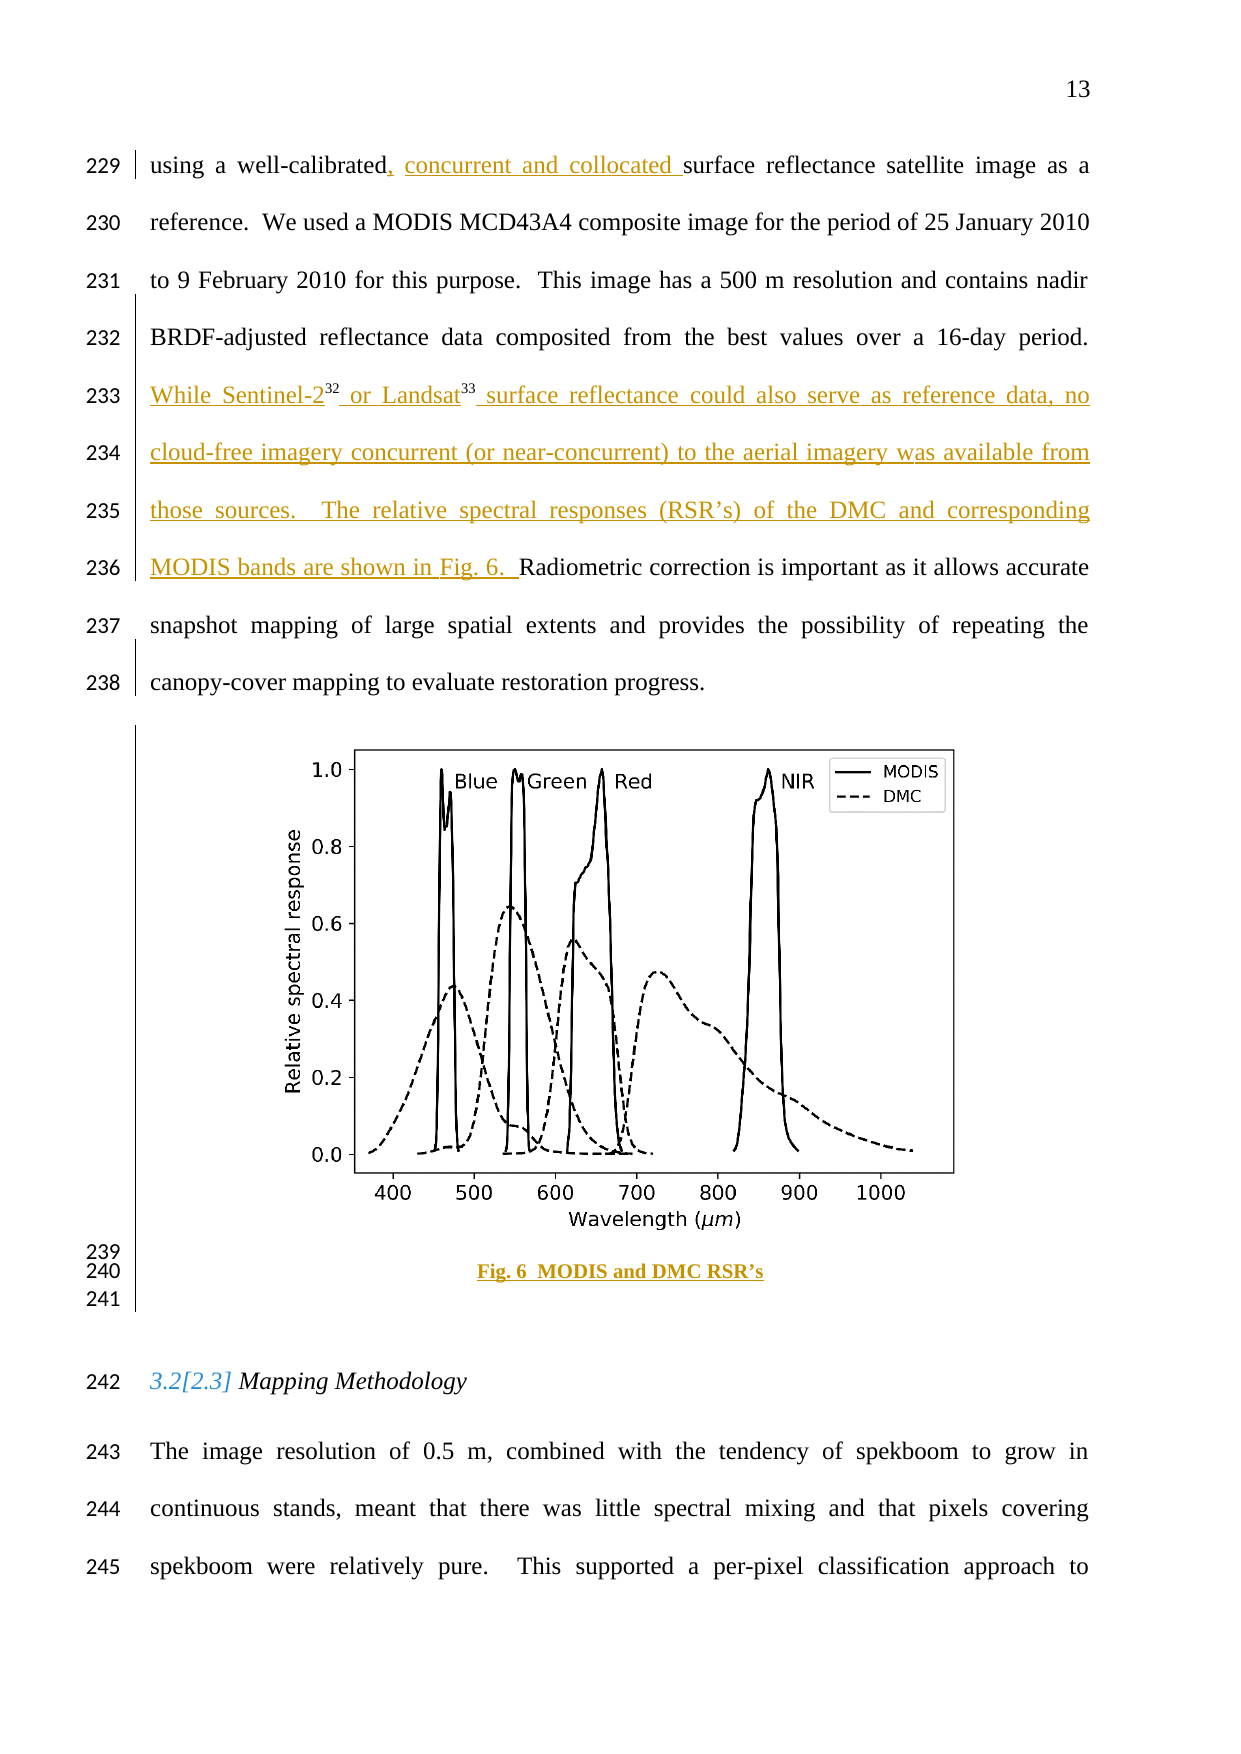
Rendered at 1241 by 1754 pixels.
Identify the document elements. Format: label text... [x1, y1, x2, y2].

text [150, 150, 1090, 462]
text 5 [150, 1259, 1090, 1283]
picture [262, 725, 979, 1260]
subtitle Mapping Methodology [150, 1366, 1090, 1395]
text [150, 1436, 1090, 1580]
